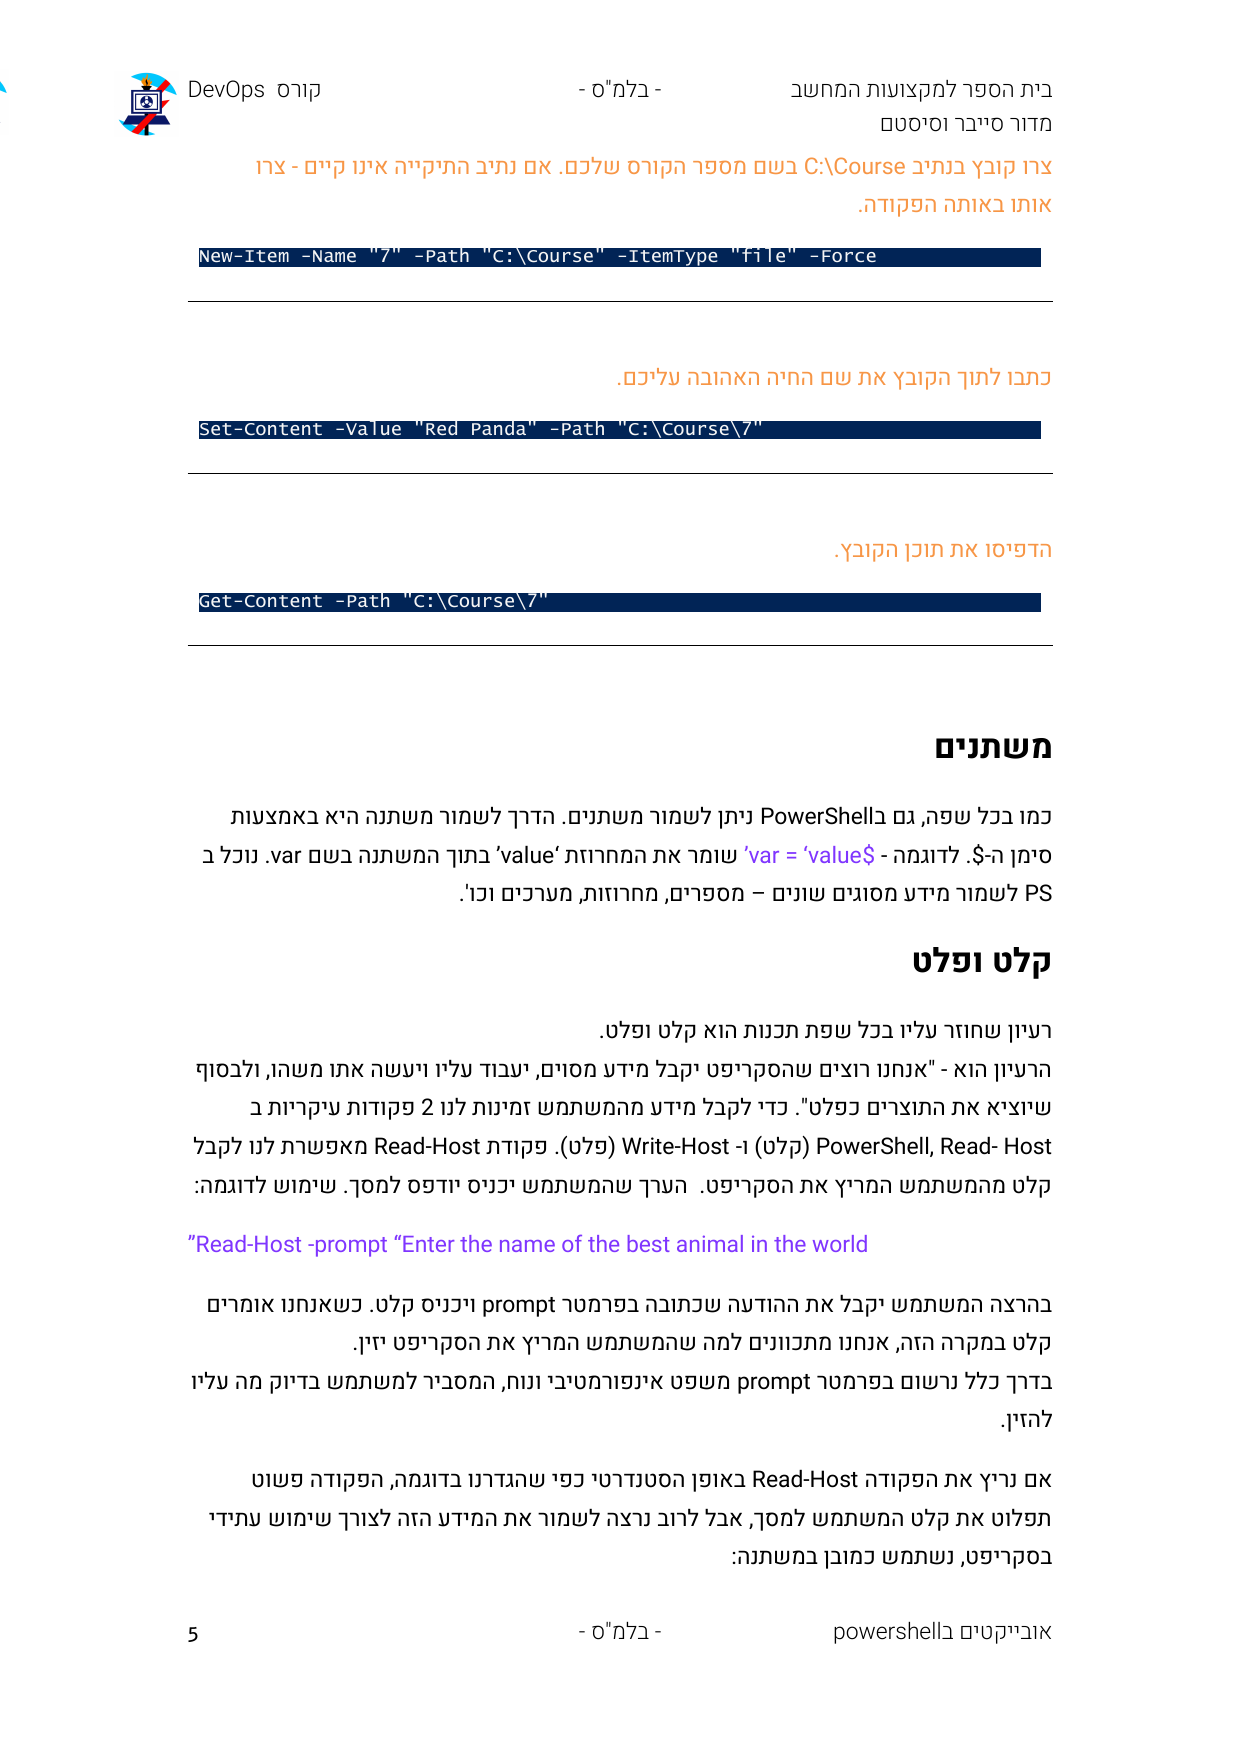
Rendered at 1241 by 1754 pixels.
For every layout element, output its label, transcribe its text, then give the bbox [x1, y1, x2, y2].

text קלט ופלט [187, 937, 1053, 986]
text Read-Host -prompt “Enter the name of the best animal in the world” [187, 1228, 1053, 1262]
table_header New-Item -Name "7" -Path "C:\Course" -ItemType "file" -Force [188, 248, 1053, 301]
text כתבו לתוך הקובץ את שם החיה האהובה עליכם. [223, 361, 1053, 395]
text רעיון שחוזר עליו בכל שפת תכנות הוא קלט ופלט. הרעיון הוא - "אנחנו רוצים שהסקריפט יקבל מידע מסוים, יעבוד עליו ויעשה אתו משהו, ולבסוף שיוציא את התוצרים כפלט". כדי לקבל מידע מהמשתמש זמינות לנו 2 פקודות עיקריות בPowerShell, Read- Host (קלט) ו- Write-Host (פלט). פקודת Read-Host מאפשרת לנו לקבל קלט מהמשתמש המריץ את הסקריפט. הערך שהמשתמש יכניס יודפס למסך. שימוש לדוגמה: [187, 1014, 1053, 1203]
picture [113, 71, 180, 137]
text בהרצה המשתמש יקבל את ההודעה שכתובה בפרמטר prompt ויכניס קלט. כשאנחנו אומרים קלט במקרה הזה, אנחנו מתכוונים למה שהמשתמש המריץ את הסקריפט יזין. בדרך כלל נרשום בפרמטר prompt משפט אינפורמטיבי ונוח, המסביר למשתמש בדיוק מה עליו להזין. [187, 1288, 1053, 1437]
table_header Get-Content -Path "C:\Course\7" [188, 593, 1053, 645]
text צרו קובץ בנתיב C:\Course בשם מספר הקורס שלכם. אם נתיב התיקייה אינו קיים - צרו אותו באותה הפקודה. [223, 150, 1053, 222]
text כמו בכל שפה, גם בPowerShell ניתן לשמור משתנים. הדרך לשמור משתנה היא באמצעות סימן ה-$. לדוגמה - $var = ‘value’ שומר את המחרוזת ‘value’ בתוך המשתנה בשם var. נוכל בPS לשמור מידע מסוגים שונים – מספרים, מחרוזות, מערכים וכו'. [187, 801, 1053, 911]
text הדפיסו את תוכן הקובץ. [223, 533, 1053, 567]
table_header Set-Content -Value "Red Panda" -Path "C:\Course\7" [188, 421, 1053, 473]
text אם נריץ את הפקודה Read-Host באופן הסטנדרטי כפי שהגדרנו בדוגמה, הפקודה פשוט תפלוט את קלט המשתמש למסך, אבל לרוב נרצה לשמור את המידע הזה לצורך שימוש עתידי בסקריפט, נשתמש כמובן במשתנה: [187, 1463, 1053, 1574]
picture [0, 69, 10, 135]
text משתנים [187, 723, 1053, 772]
